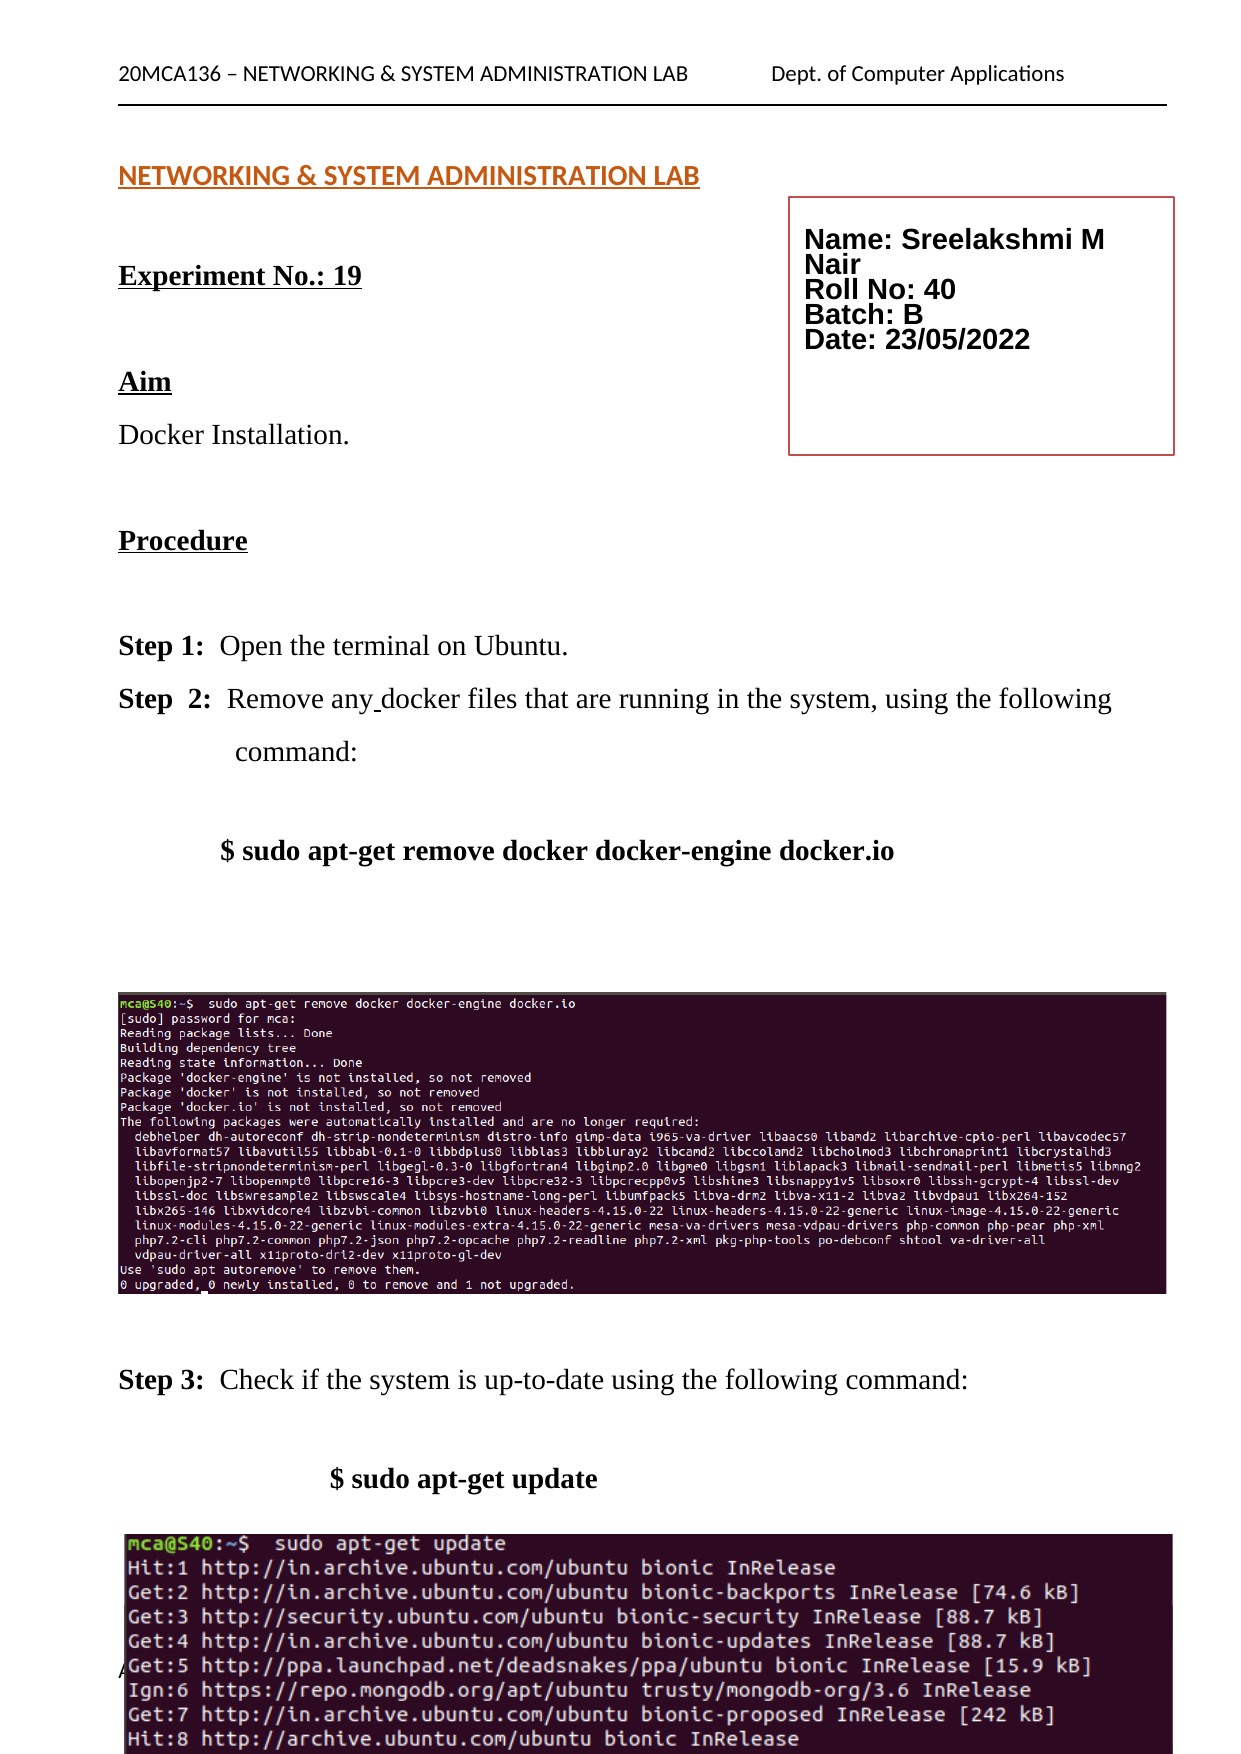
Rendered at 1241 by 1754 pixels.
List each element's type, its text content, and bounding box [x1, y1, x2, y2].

text Step 1: Open the terminal on Ubuntu. [118, 628, 1167, 662]
text Experiment No.: 19 [118, 258, 788, 292]
text Step 2: Remove any docker files that are running in the system, using the following [118, 681, 1167, 714]
picture [118, 992, 1167, 1294]
text command: [118, 734, 1167, 767]
text $ sudo apt-get remove docker docker-engine docker.io [118, 833, 1167, 867]
text NETWORKING & SYSTEM ADMINISTRATION LAB [118, 157, 1167, 192]
text Aim [118, 364, 788, 398]
text $ sudo apt-get update [118, 1462, 1167, 1495]
picture [124, 1534, 1173, 1754]
text Docker Installation. [118, 417, 788, 451]
text Step 3: Check if the system is up-to-date using the following command: [118, 1362, 1167, 1395]
text Procedure [118, 523, 1167, 556]
